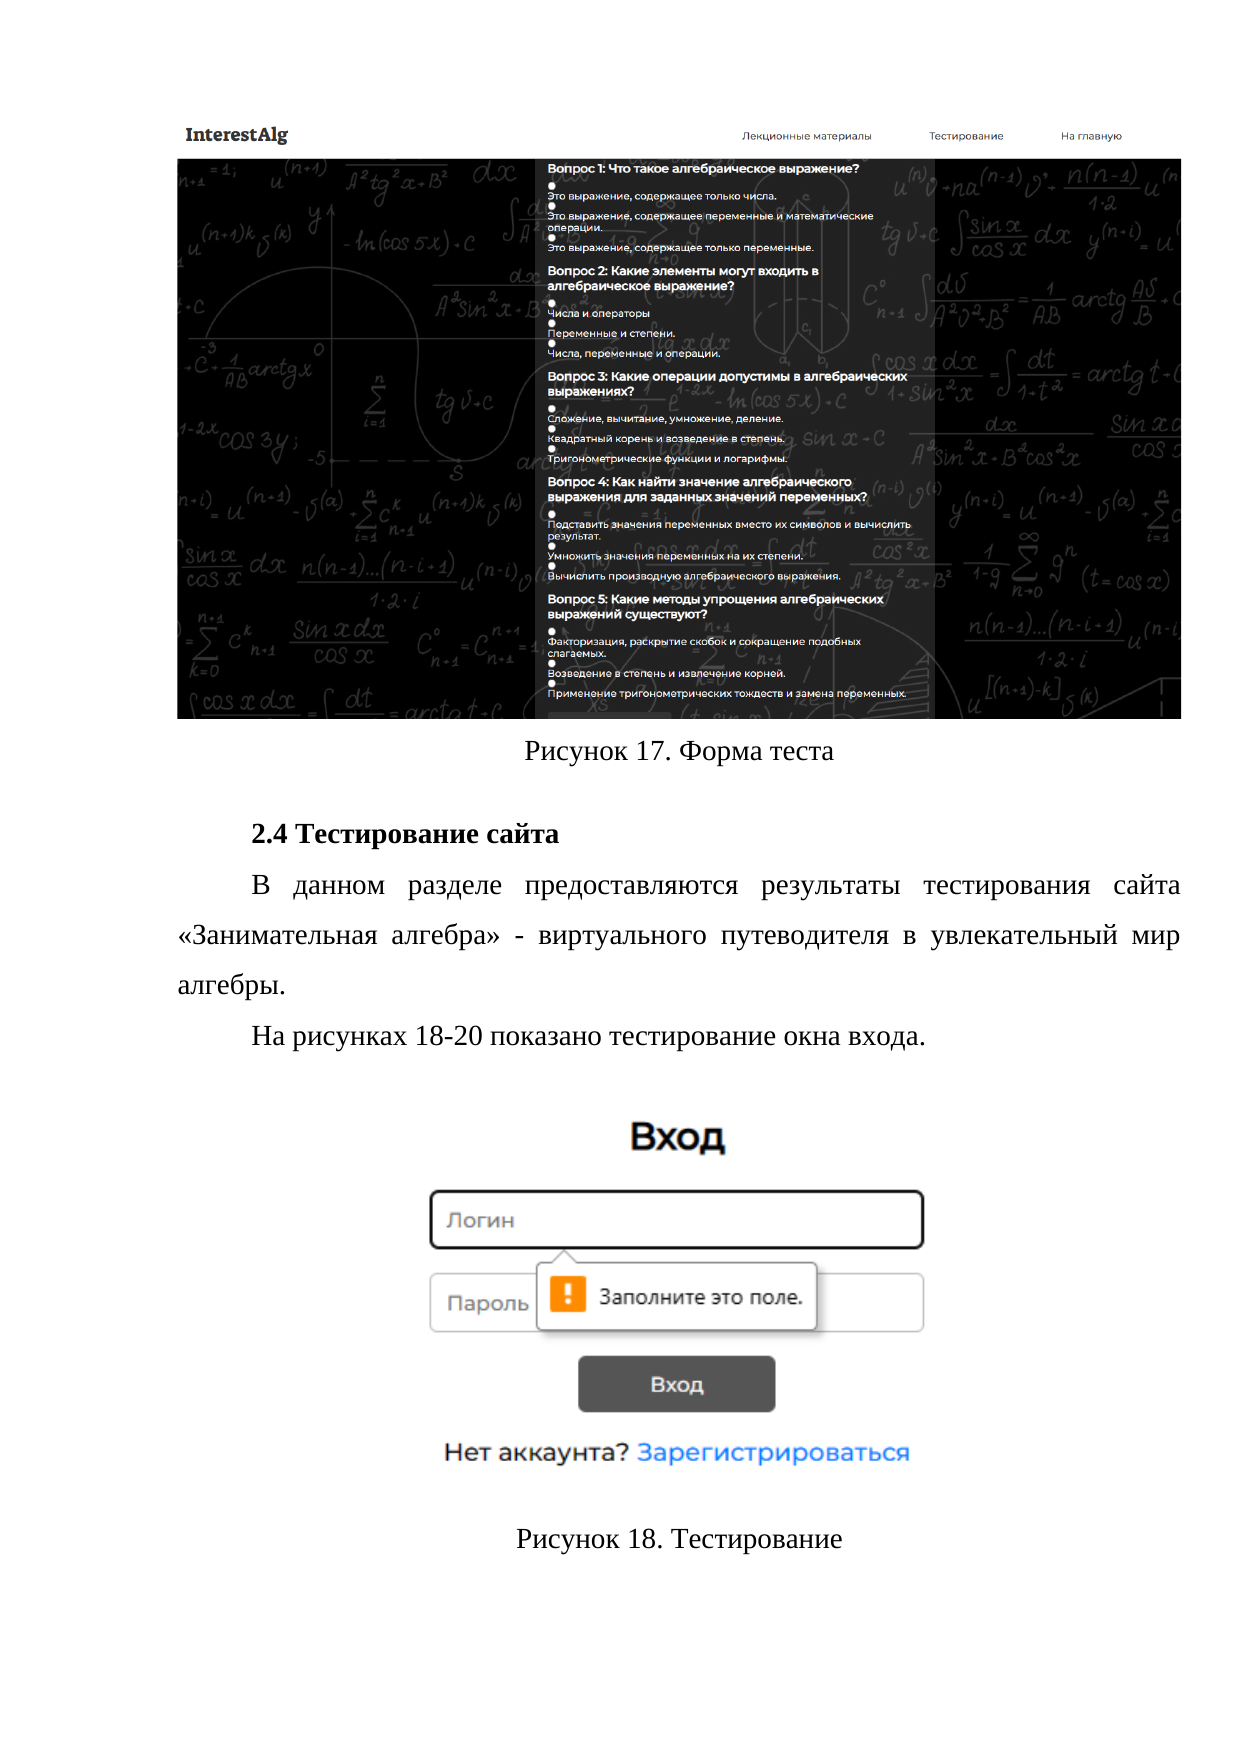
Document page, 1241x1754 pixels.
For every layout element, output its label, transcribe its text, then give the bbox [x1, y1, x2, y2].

text В данном разделе предоставляются результаты тестирования сайта «Занимательная алгебра» - виртуального путеводителя в увлекательный мир алгебры. [177, 867, 1181, 1001]
subtitle 2.4 Тестирование сайта [177, 817, 1181, 850]
text Рисунок 17. Форма теста [177, 733, 1181, 767]
text На рисунках 18-20 показано тестирование окна входа. [177, 1018, 1181, 1051]
picture [339, 1068, 1019, 1508]
text Рисунок 18. Тестирование [177, 1522, 1181, 1555]
picture [177, 118, 1182, 719]
